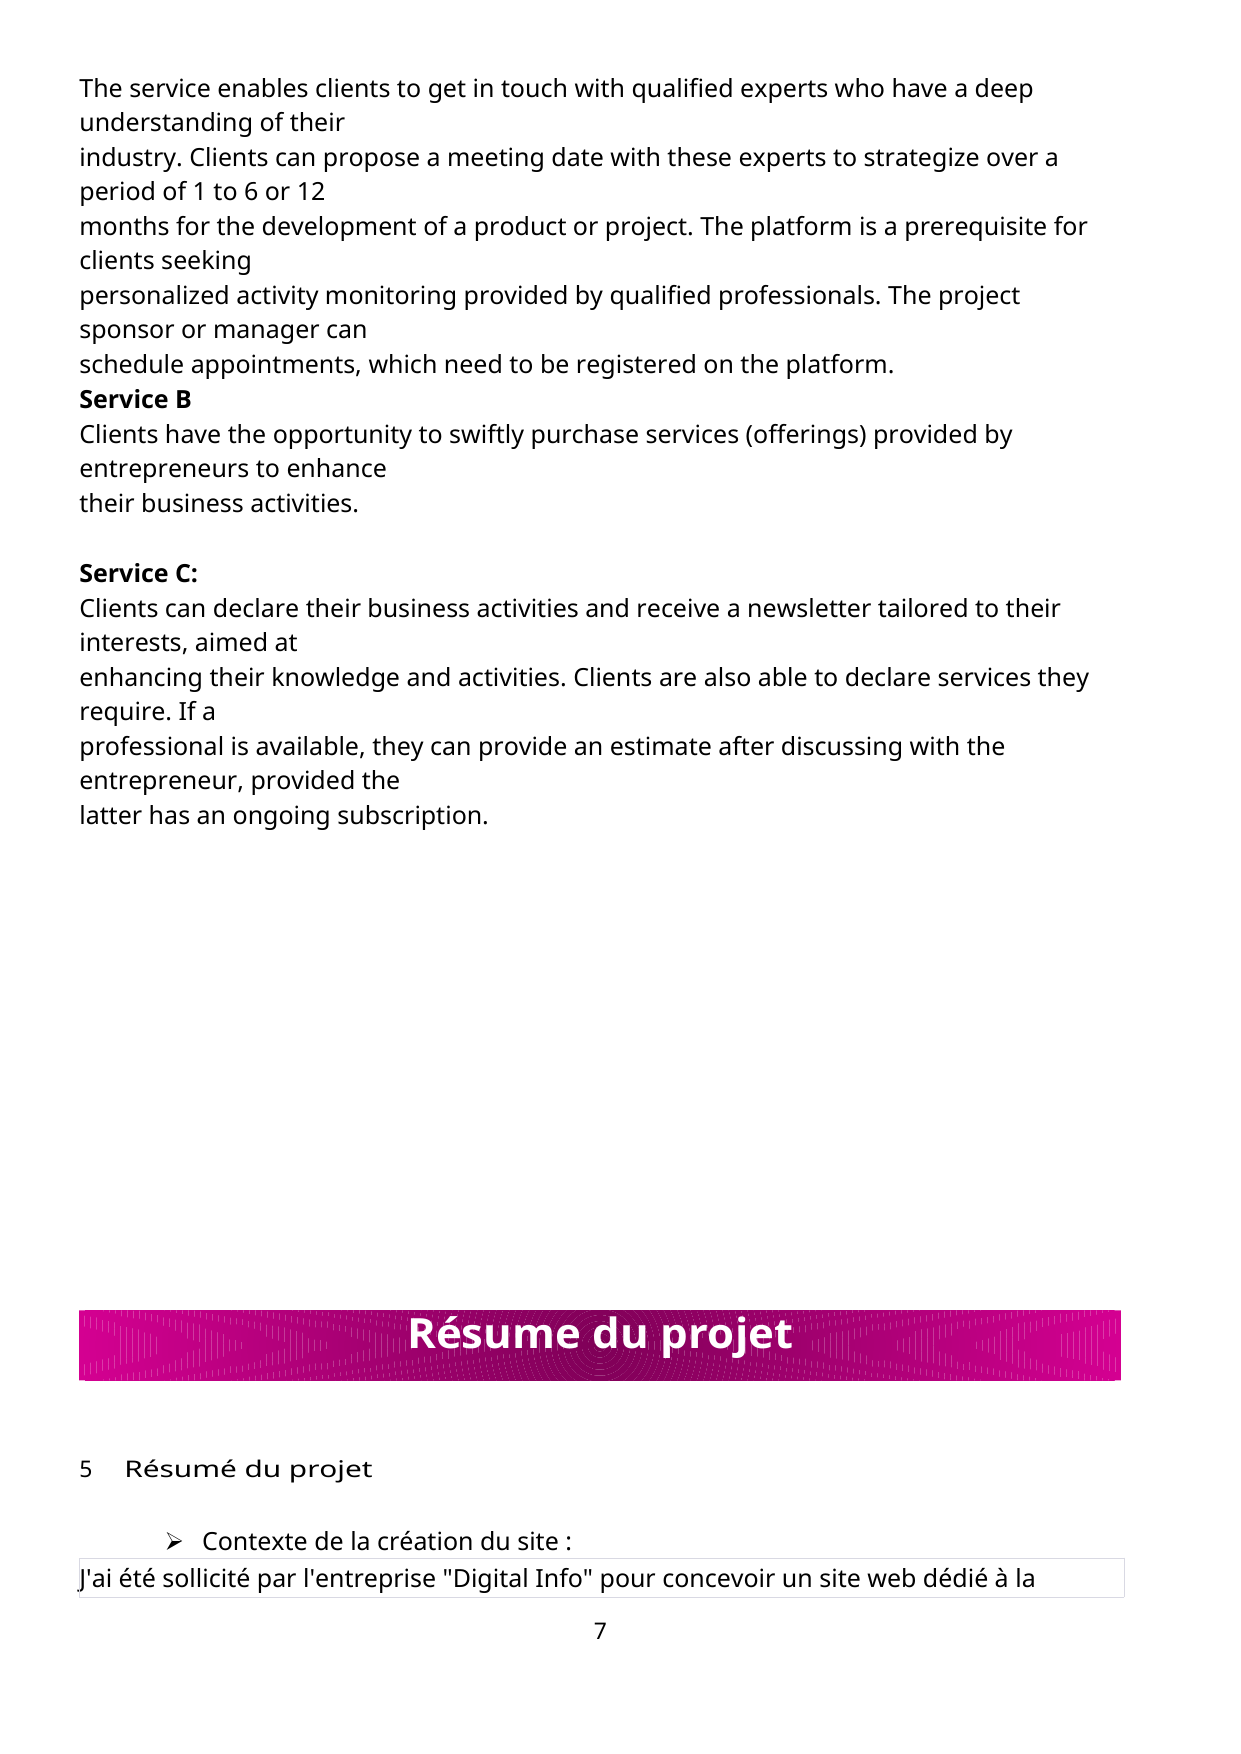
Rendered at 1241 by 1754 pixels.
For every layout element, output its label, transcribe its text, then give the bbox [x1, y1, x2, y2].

list Contexte de la création du site : [164, 1524, 1121, 1558]
text industry. Clients can propose a meeting date with these experts to strategize over a period of 1 to 6 or 12 [79, 140, 1121, 208]
text Clients have the opportunity to swiftly purchase services (offerings) provided by entrepreneurs to enhance [79, 416, 1121, 484]
text Service C: [79, 556, 1121, 590]
text The service enables clients to get in touch with qualified experts who have a deep understanding of their [79, 71, 1121, 139]
text Résumé du projet [79, 1453, 1121, 1484]
text Clients can declare their business activities and receive a newsletter tailored to their interests, aimed at [79, 591, 1121, 659]
text enhancing their knowledge and activities. Clients are also able to declare services they require. If a [79, 660, 1121, 728]
text their business activities. [79, 485, 1121, 519]
text personalized activity monitoring provided by qualified professionals. The project sponsor or manager can [79, 278, 1121, 346]
text Service B [79, 382, 1121, 416]
text professional is available, they can provide an estimate after discussing with the entrepreneur, provided the [79, 729, 1121, 797]
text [80, 1559, 1124, 1597]
text schedule appointments, which need to be registered on the platform. [79, 347, 1121, 381]
text latter has an ongoing subscription. [79, 798, 1121, 832]
text months for the development of a product or project. The platform is a prerequisite for clients seeking [79, 209, 1121, 277]
